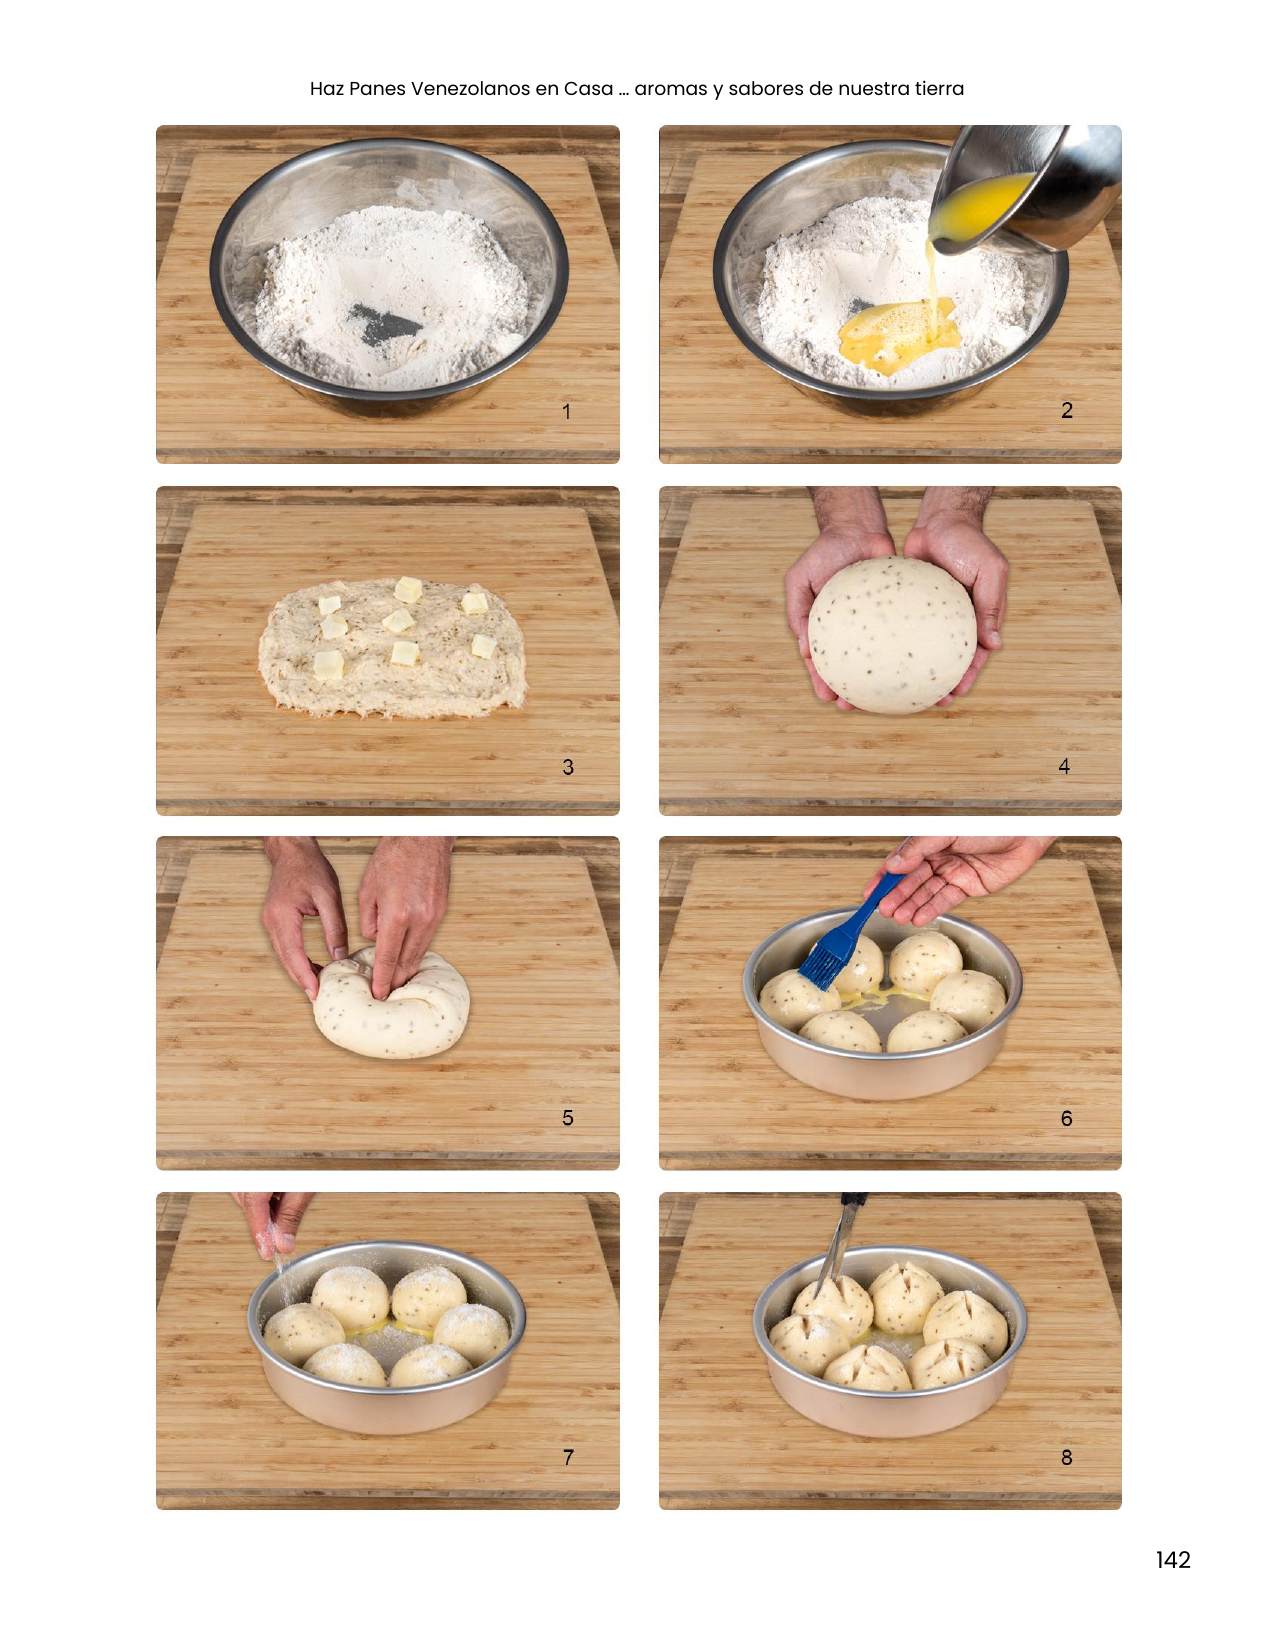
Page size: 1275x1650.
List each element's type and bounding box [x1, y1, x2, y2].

picture [110, 122, 1165, 1514]
